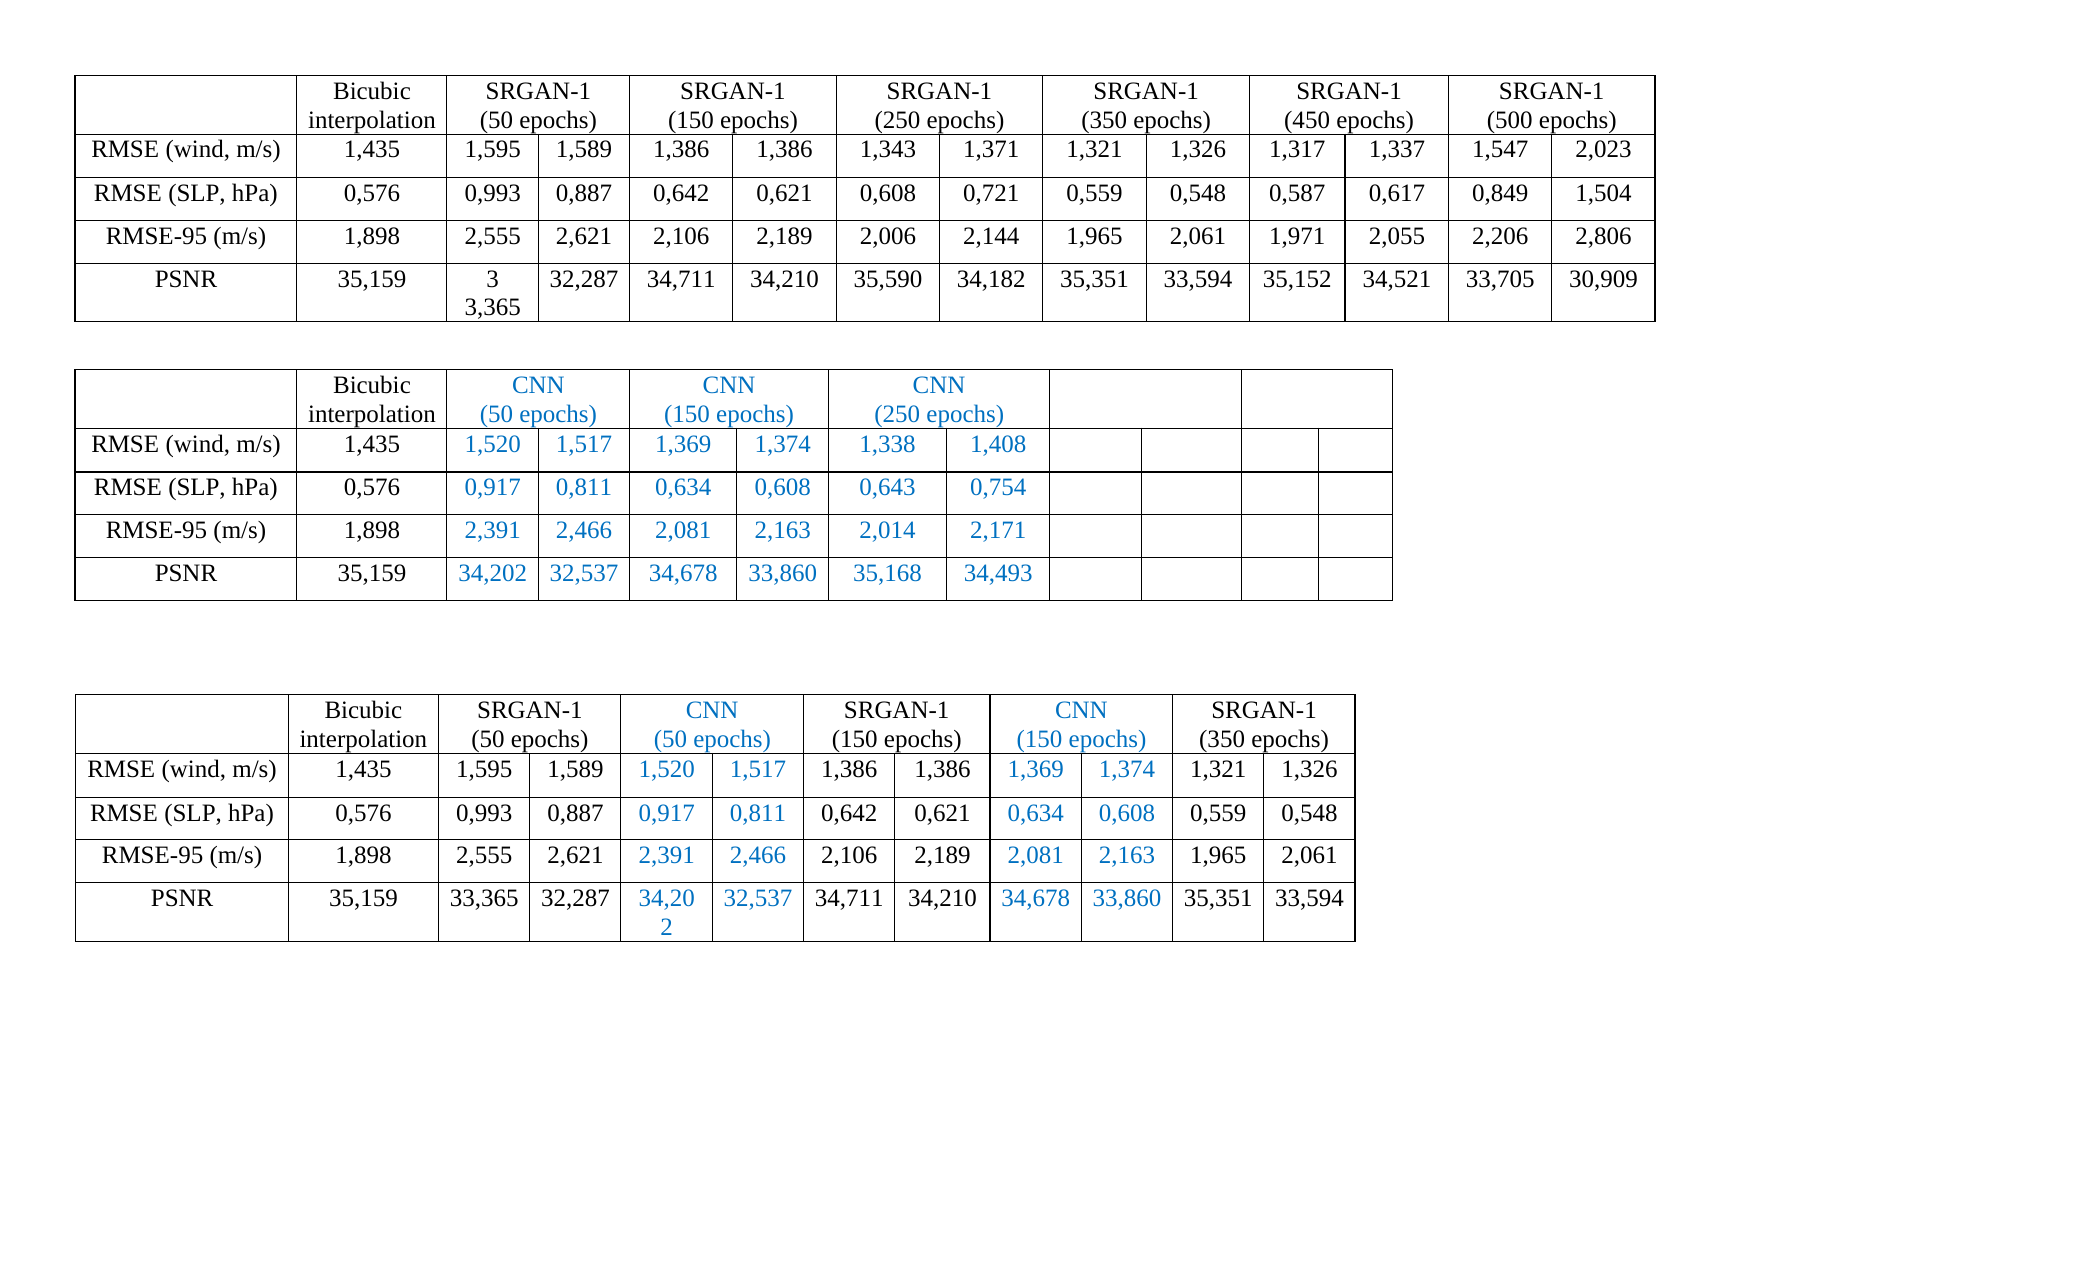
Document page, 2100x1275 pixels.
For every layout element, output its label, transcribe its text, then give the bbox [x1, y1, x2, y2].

table_cell 35,159 [297, 558, 446, 599]
table_cell 33,860 [1082, 883, 1172, 941]
table_cell PSNR [76, 264, 296, 321]
table_cell 34,182 [940, 264, 1042, 321]
table_header SRGAN-1 (450 epochs) [1250, 76, 1448, 133]
table_cell 1,589 [539, 135, 629, 177]
table_cell 0,576 [297, 178, 446, 220]
table_header CNN (50 epochs) [621, 695, 803, 753]
table_cell 0,608 [837, 178, 939, 220]
table_cell 0,849 [1449, 178, 1551, 220]
table_cell 0,559 [1173, 798, 1263, 839]
table_cell 1,326 [1264, 754, 1354, 797]
table_cell 35,351 [1173, 883, 1263, 941]
table_cell 32,537 [539, 558, 629, 599]
table_cell 33,594 [1264, 883, 1354, 941]
table_cell [1142, 515, 1241, 557]
table_cell 2,081 [630, 515, 736, 557]
table_cell 35,159 [289, 883, 438, 941]
table_cell 1,595 [439, 754, 529, 797]
table_cell RMSE (SLP, hPa) [76, 178, 296, 220]
table_cell 2,466 [713, 840, 803, 882]
table_cell 0,642 [804, 798, 894, 839]
table_cell 1,337 [1346, 135, 1448, 177]
table_cell [1050, 515, 1141, 557]
table_cell [1142, 473, 1241, 514]
table_cell 33,705 [1449, 264, 1551, 321]
table_cell 1,520 [447, 429, 538, 471]
table_cell 1,374 [1082, 754, 1172, 797]
table_cell 1,369 [991, 754, 1081, 797]
table_cell 30,909 [1552, 264, 1654, 321]
table_cell 0,917 [447, 473, 538, 514]
table_cell 2,621 [539, 221, 629, 263]
table_cell 2,006 [837, 221, 939, 263]
table_cell [1319, 429, 1392, 471]
table_cell 0,576 [297, 473, 446, 514]
table_header SRGAN-1 (50 epochs) [439, 695, 620, 753]
table_cell 0,887 [530, 798, 620, 839]
table_cell 2,171 [947, 515, 1049, 557]
table_cell 2,555 [439, 840, 529, 882]
table_cell 1,369 [630, 429, 736, 471]
table_cell 2,081 [991, 840, 1081, 882]
table_header SRGAN-1 (350 epochs) [1043, 76, 1249, 133]
table_cell 1,965 [1043, 221, 1146, 263]
table_cell 2,391 [621, 840, 712, 882]
table_cell 34,711 [804, 883, 894, 941]
table_cell 1,435 [289, 754, 438, 797]
table_cell RMSE-95 (m/s) [76, 840, 288, 882]
table_cell RMSE-95 (m/s) [76, 221, 296, 263]
table_header [76, 695, 288, 753]
table_cell 1,547 [1449, 135, 1551, 177]
table_cell 0,642 [630, 178, 732, 220]
table_cell 35,152 [1250, 264, 1344, 321]
table_cell 0,993 [447, 178, 538, 220]
table_cell 1,321 [1173, 754, 1263, 797]
table_cell 1,317 [1250, 135, 1344, 177]
table_cell 0,811 [539, 473, 629, 514]
table_cell 35,168 [829, 558, 946, 599]
table_cell [1050, 429, 1141, 471]
table_cell 2,106 [804, 840, 894, 882]
table_cell 2,189 [733, 221, 836, 263]
table_cell 2,061 [1264, 840, 1354, 882]
table_cell 1,517 [713, 754, 803, 797]
table_cell 0,548 [1264, 798, 1354, 839]
table_cell 1,386 [895, 754, 989, 797]
table_cell 35,590 [837, 264, 939, 321]
table_cell 32,537 [713, 883, 803, 941]
table_cell 2,555 [447, 221, 538, 263]
table_header Bicubic interpolation [297, 370, 446, 428]
table_cell 34,493 [947, 558, 1049, 599]
table_cell [1242, 429, 1318, 471]
table_cell [1319, 473, 1392, 514]
table_cell 1,374 [737, 429, 828, 471]
table_header Bicubic interpolation [297, 76, 446, 133]
table_cell 0,559 [1043, 178, 1146, 220]
table_cell 1,343 [837, 135, 939, 177]
table_cell 2,189 [895, 840, 989, 882]
table_cell RMSE (SLP, hPa) [76, 798, 288, 839]
table_cell 0,548 [1147, 178, 1249, 220]
table_cell [1319, 515, 1392, 557]
table_cell 1,898 [297, 515, 446, 557]
table_cell 0,608 [737, 473, 828, 514]
table_cell 1,965 [1173, 840, 1263, 882]
table_cell RMSE (SLP, hPa) [76, 473, 296, 514]
table_cell 1,971 [1250, 221, 1344, 263]
table_header [76, 76, 296, 133]
table_cell [1142, 558, 1241, 599]
table_cell 1,517 [539, 429, 629, 471]
table_cell RMSE-95 (m/s) [76, 515, 296, 557]
table_cell 0,617 [1346, 178, 1448, 220]
table_cell 0,634 [630, 473, 736, 514]
table_cell 2,055 [1346, 221, 1448, 263]
table_cell 2,106 [630, 221, 732, 263]
table_cell 2,806 [1552, 221, 1654, 263]
table_cell 0,887 [539, 178, 629, 220]
table_header [76, 370, 296, 428]
table_cell 2,206 [1449, 221, 1551, 263]
table_cell [1242, 473, 1318, 514]
table_cell 32,287 [539, 264, 629, 321]
table_cell PSNR [76, 558, 296, 599]
table_cell 1,408 [947, 429, 1049, 471]
table_cell 34,210 [733, 264, 836, 321]
table_header CNN (150 epochs) [630, 370, 828, 428]
table_cell 34,202 [447, 558, 538, 599]
table_cell 33,365 [447, 264, 538, 321]
table_cell 35,159 [297, 264, 446, 321]
table_header SRGAN-1 (500 epochs) [1449, 76, 1654, 133]
table_cell 34,210 [895, 883, 989, 941]
table_cell [1242, 558, 1318, 599]
table_cell 0,643 [829, 473, 946, 514]
table_cell 2,621 [530, 840, 620, 882]
table_cell 1,595 [447, 135, 538, 177]
table_cell 1,520 [621, 754, 712, 797]
table_cell 1,386 [733, 135, 836, 177]
table_cell RMSE (wind, m/s) [76, 135, 296, 177]
table_cell 0,608 [1082, 798, 1172, 839]
table_cell 0,587 [1250, 178, 1344, 220]
table_cell RMSE (wind, m/s) [76, 429, 296, 471]
table_header Bicubic interpolation [289, 695, 438, 753]
table_cell [1242, 515, 1318, 557]
table_cell 2,023 [1552, 135, 1654, 177]
table_cell 1,386 [804, 754, 894, 797]
table_cell 33,594 [1147, 264, 1249, 321]
table_cell 0,621 [895, 798, 989, 839]
table_cell 2,061 [1147, 221, 1249, 263]
table_cell 2,163 [737, 515, 828, 557]
table_cell [1142, 429, 1241, 471]
table_header SRGAN-1 (350 epochs) [1173, 695, 1354, 753]
table_header CNN (150 epochs) [991, 695, 1172, 753]
table_cell 1,898 [289, 840, 438, 882]
table_cell 35,351 [1043, 264, 1146, 321]
table_cell 1,338 [829, 429, 946, 471]
table_cell 1,898 [297, 221, 446, 263]
table_cell PSNR [76, 883, 288, 941]
table_cell 0,917 [621, 798, 712, 839]
table_cell 2,391 [447, 515, 538, 557]
table_header CNN (250 epochs) [829, 370, 1049, 428]
table_cell [1319, 558, 1392, 599]
table_cell 1,321 [1043, 135, 1146, 177]
table_cell 2,466 [539, 515, 629, 557]
table_header SRGAN-1 (150 epochs) [804, 695, 989, 753]
table_cell 2,163 [1082, 840, 1172, 882]
table_cell 34,678 [991, 883, 1081, 941]
table_cell 34,711 [630, 264, 732, 321]
table_cell 1,326 [1147, 135, 1249, 177]
table_cell RMSE (wind, m/s) [76, 754, 288, 797]
table_cell [1050, 558, 1141, 599]
table_header SRGAN-1 (250 epochs) [837, 76, 1042, 133]
table_cell 33,860 [737, 558, 828, 599]
table_cell 1,435 [297, 135, 446, 177]
table_cell 2,014 [829, 515, 946, 557]
table_cell 1,435 [297, 429, 446, 471]
table_cell 0,754 [947, 473, 1049, 514]
table_cell [1050, 473, 1141, 514]
table_cell 0,811 [713, 798, 803, 839]
table_cell 1,589 [530, 754, 620, 797]
table_cell 0,634 [991, 798, 1081, 839]
table_cell 32,287 [530, 883, 620, 941]
table_cell 1,504 [1552, 178, 1654, 220]
table_cell 34,202 [621, 883, 712, 941]
table_cell 0,993 [439, 798, 529, 839]
table_header CNN (50 epochs) [447, 370, 629, 428]
table_cell 2,144 [940, 221, 1042, 263]
table_header SRGAN-1 (150 epochs) [630, 76, 836, 133]
table_header SRGAN-1 (50 epochs) [447, 76, 629, 133]
table_cell 1,371 [940, 135, 1042, 177]
table_cell 0,576 [289, 798, 438, 839]
table_header [1050, 370, 1241, 428]
table_cell 34,521 [1346, 264, 1448, 321]
table_header [1242, 370, 1392, 428]
table_cell 1,386 [630, 135, 732, 177]
table_cell 0,721 [940, 178, 1042, 220]
table_cell 34,678 [630, 558, 736, 599]
table_cell 33,365 [439, 883, 529, 941]
table_cell 0,621 [733, 178, 836, 220]
